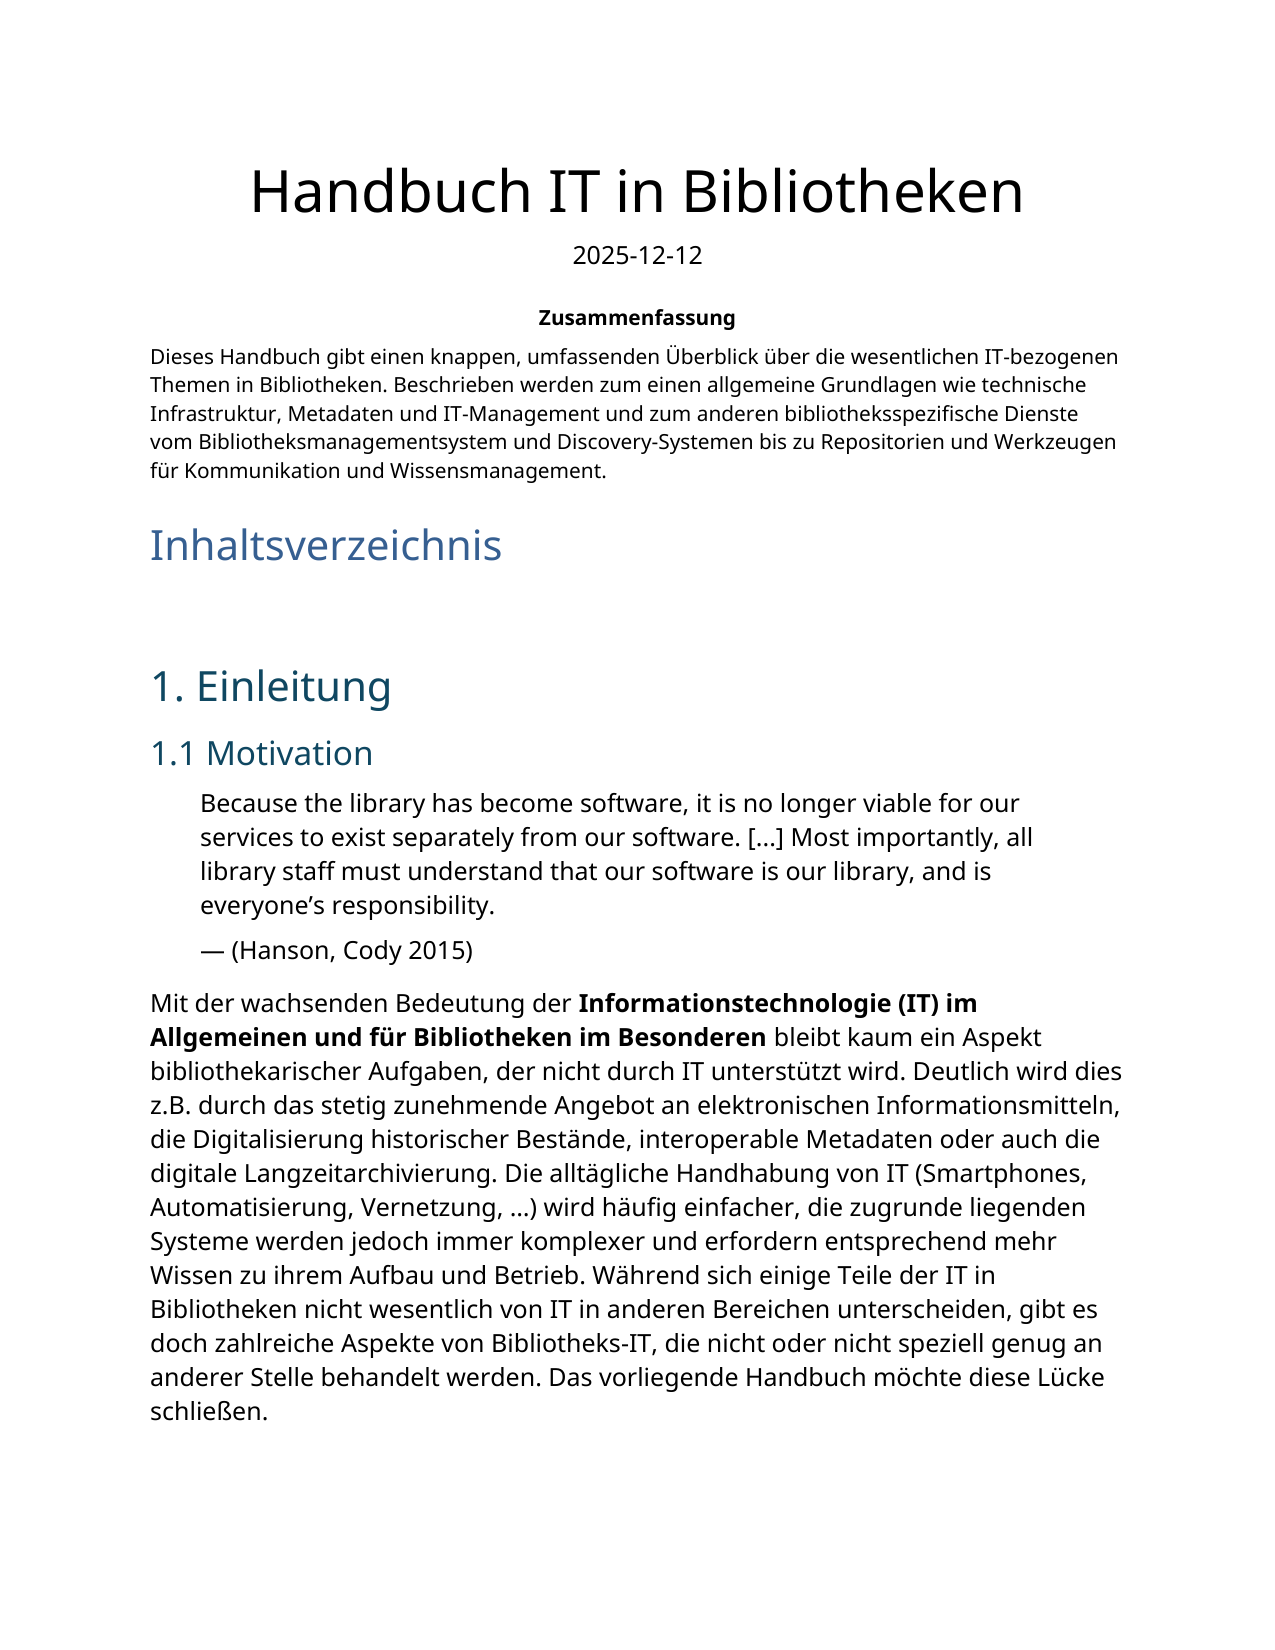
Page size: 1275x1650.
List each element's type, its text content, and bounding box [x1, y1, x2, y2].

title Handbuch IT in Bibliotheken [150, 150, 1125, 229]
text Dieses Handbuch gibt einen knappen, umfassenden Überblick über die wesentlichen IT-bezogenen Themen in Bibliotheken. Beschrieben werden zum einen allgemeine Grundlagen wie technische Infrastruktur, Metadaten und IT-Management und zum anderen bibliotheksspezifische Dienste vom Bibliotheksmanagementsystem und Discovery-Systemen bis zu Repositorien und Werkzeugen für Kommunikation und Wissensmanagement. [150, 342, 1125, 484]
text — (Hanson, Cody 2015) [200, 932, 1075, 967]
title Zusammenfassung [150, 303, 1125, 332]
text Because the library has become software, it is no longer viable for our services to exist separately from our software. [...] Most importantly, all library staff must understand that our software is our library, and is everyone’s responsibility. [200, 786, 1075, 922]
text Mit der wachsenden Bedeutung der Informationstechnologie (IT) im Allgemeinen und für Bibliotheken im Besonderen bleibt kaum ein Aspekt bibliothekarischer Aufgaben, der nicht durch IT unterstützt wird. Deutlich wird dies z.B. durch das stetig zunehmende Angebot an elektronischen Informationsmitteln, die Digitalisierung historischer Bestände, interoperable Metadaten oder auch die digitale Langzeitarchivierung. Die alltägliche Handhabung von IT (Smartphones, Automatisierung, Vernetzung, …) wird häufig einfacher, die zugrunde liegenden Systeme werden jedoch immer komplexer und erfordern entsprechend mehr Wissen zu ihrem Aufbau und Betrieb. Während sich einige Teile der IT in Bibliotheken nicht wesentlich von IT in anderen Bereichen unterscheiden, gibt es doch zahlreiche Aspekte von Bibliotheks-IT, die nicht oder nicht speziell genug an anderer Stelle behandelt werden. Das vorliegende Handbuch möchte diese Lücke schließen. [150, 985, 1125, 1428]
subtitle 1. Einleitung [150, 657, 1125, 713]
text 2025-12-12 [150, 238, 1125, 272]
subtitle 1.1 Motivation [150, 730, 1125, 775]
